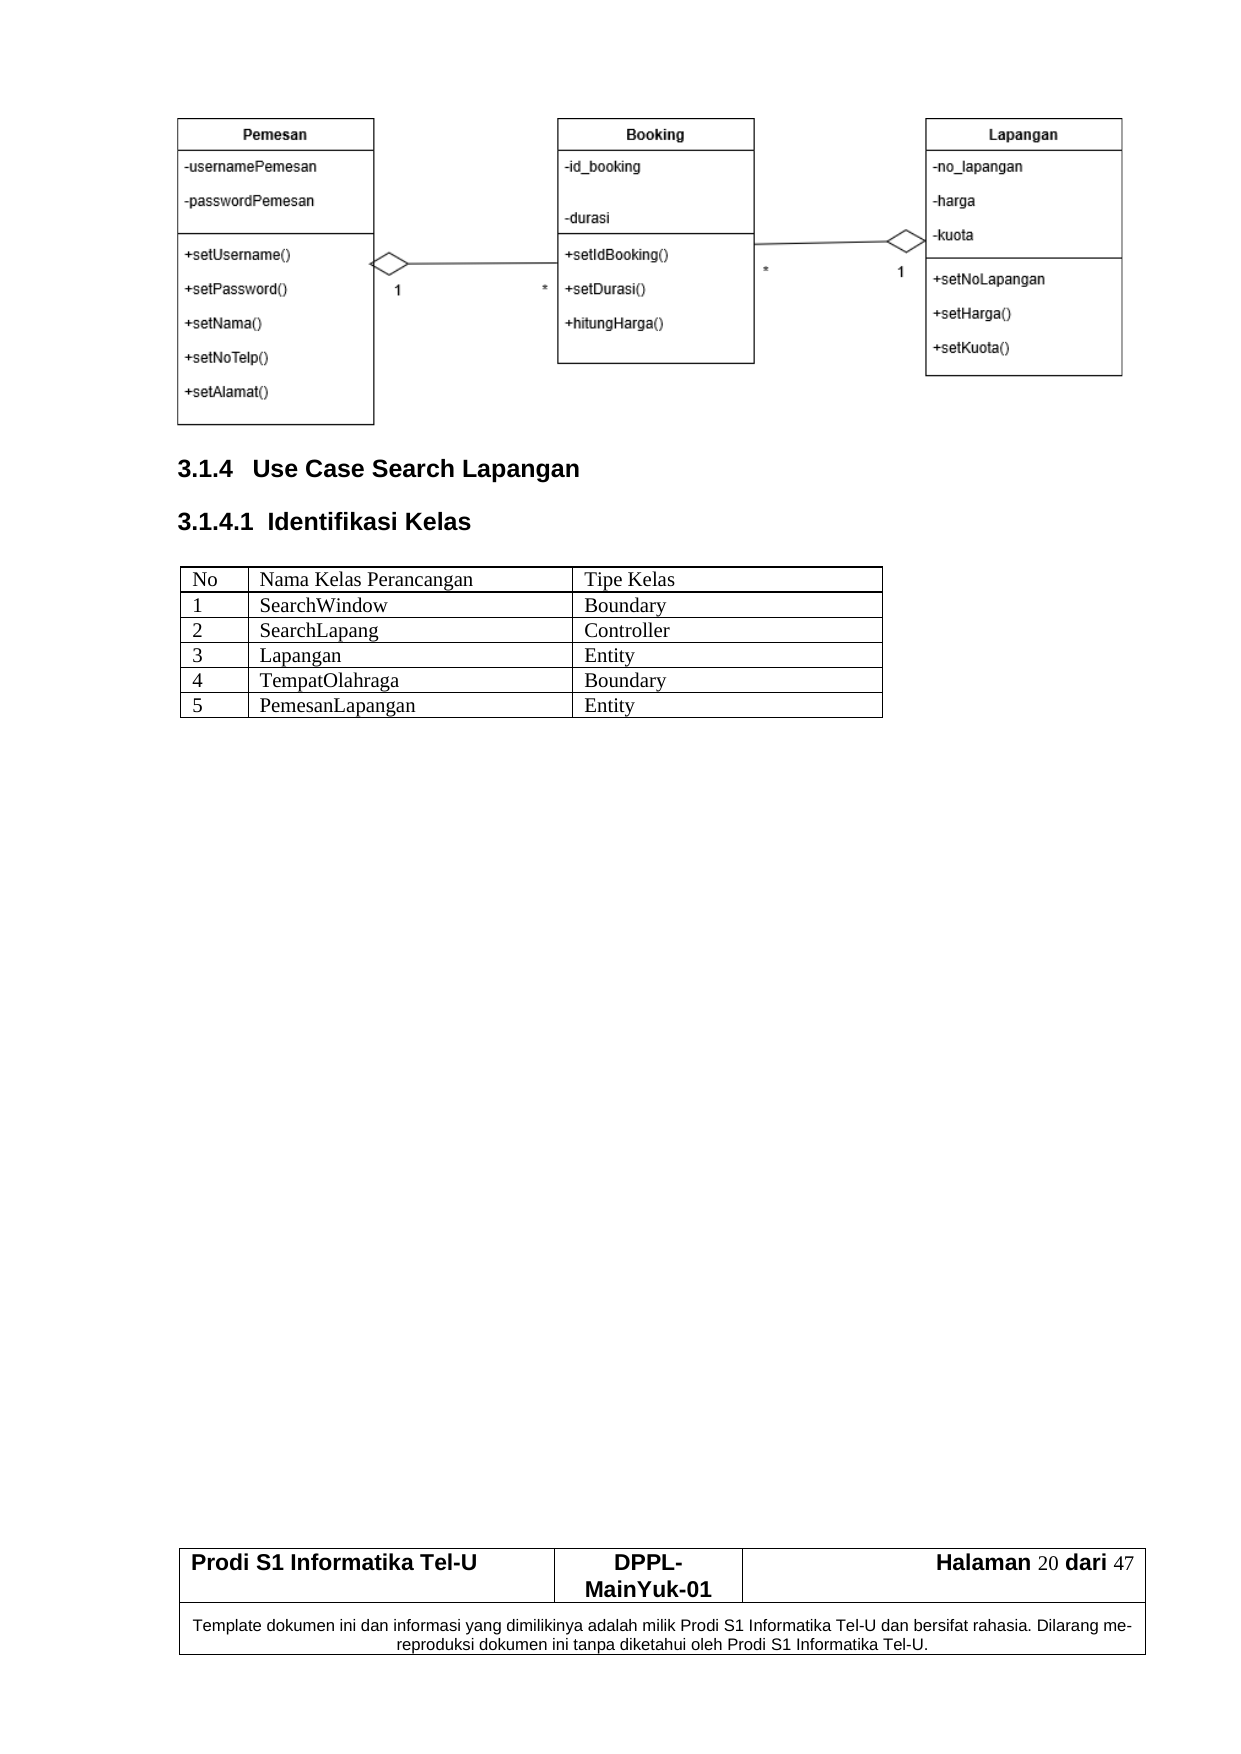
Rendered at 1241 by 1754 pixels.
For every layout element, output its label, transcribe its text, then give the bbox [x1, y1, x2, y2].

table_cell 5 [181, 693, 248, 717]
table_cell Entity [573, 643, 882, 667]
table_cell Entity [573, 693, 882, 717]
table_header Nama Kelas Perancangan [249, 568, 572, 591]
subtitle Use Case Search Lapangan [177, 453, 1122, 482]
table_cell 2 [181, 618, 248, 642]
table_cell 1 [181, 593, 248, 617]
picture [177, 118, 1123, 429]
table_header Tipe Kelas [573, 568, 882, 591]
table_header No [181, 568, 248, 591]
table_cell 4 [181, 668, 248, 692]
table_cell SearchLapang [249, 618, 572, 642]
table_cell TempatOlahraga [249, 668, 572, 692]
table_cell 3 [181, 643, 248, 667]
subtitle Identifikasi Kelas [177, 507, 1122, 536]
table_cell Controller [573, 618, 882, 642]
table_cell PemesanLapangan [249, 693, 572, 717]
table_cell Boundary [573, 593, 882, 617]
table_cell Boundary [573, 668, 882, 692]
table_cell SearchWindow [249, 593, 572, 617]
table_cell Lapangan [249, 643, 572, 667]
